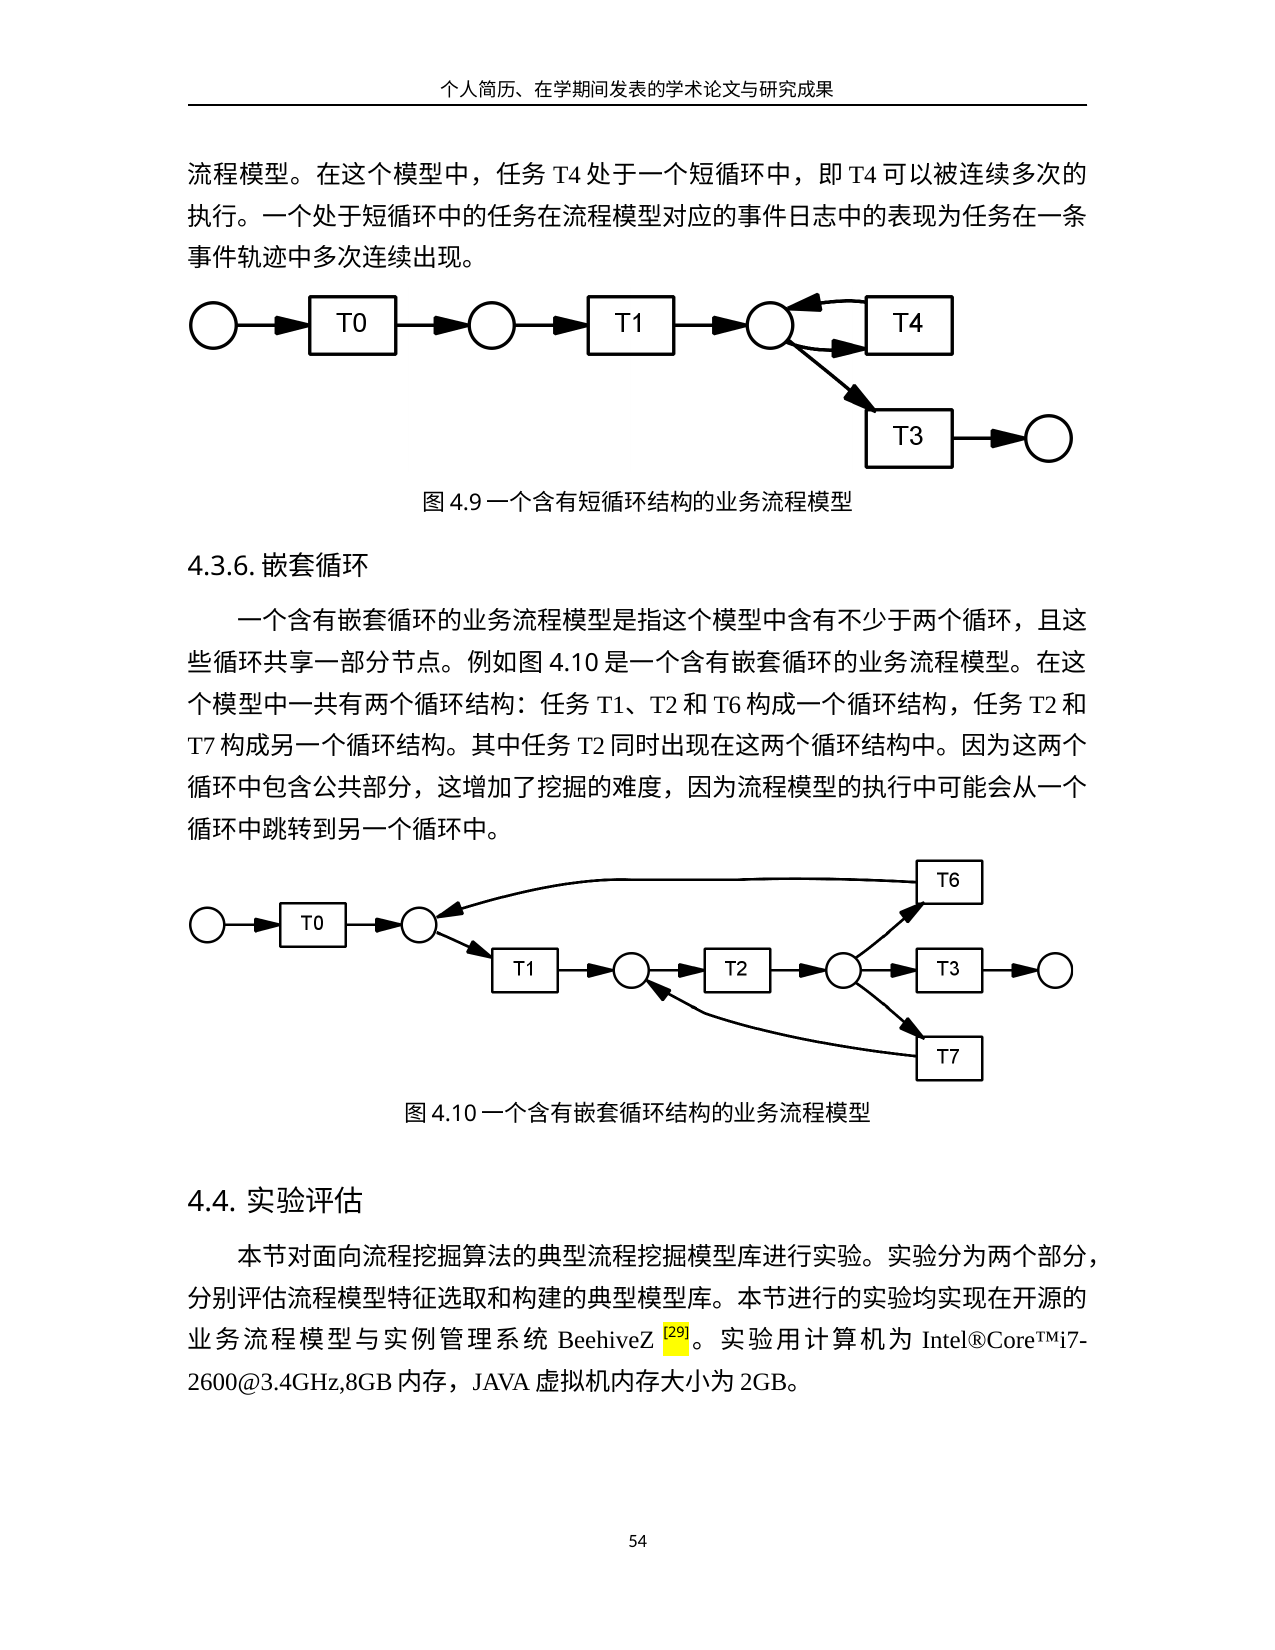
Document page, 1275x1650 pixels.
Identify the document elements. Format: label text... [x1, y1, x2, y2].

list 实验评估 [187, 1178, 1087, 1219]
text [187, 150, 1087, 275]
text 图4.10一个含有嵌套循环结构的业务流程模型 [187, 1094, 1087, 1128]
list 嵌套循环 [187, 542, 1087, 584]
text 一个含有嵌套循环的业务流程模型是指这个模型中含有不少于两个循环，且这些循环共享一部分节点。例如图4.10是一个含有嵌套循环的业务流程模型。在这个模型中一共有两个循环结构：任务T1、T2和T6构成一个循环结构，任务T2和T7构成另一个循环结构。其中任务T2同时出现在这两个循环结构中。因为这两个循环中包含公共部分，这增加了挖掘的难度，因为流程模型的执行中可能会从一个循环中跳转到另一个循环中。 [187, 596, 1087, 846]
text 本节对面向流程挖掘算法的典型流程挖掘模型库进行实验。实验分为两个部分，分别评估流程模型特征选取和构建的典型模型库。本节进行的实验均实现在开源的业务流程模型与实例管理系统BeehiveZ[29]。实验用计算机为Intel®Core™i7-2600@3.4GHz,8GB内存，JAVA虚拟机内存大小为2GB。 [187, 1232, 1087, 1399]
text 图4.9一个含有短循环结构的业务流程模型 [187, 484, 1087, 517]
picture [187, 287, 1074, 472]
picture [187, 858, 1074, 1082]
